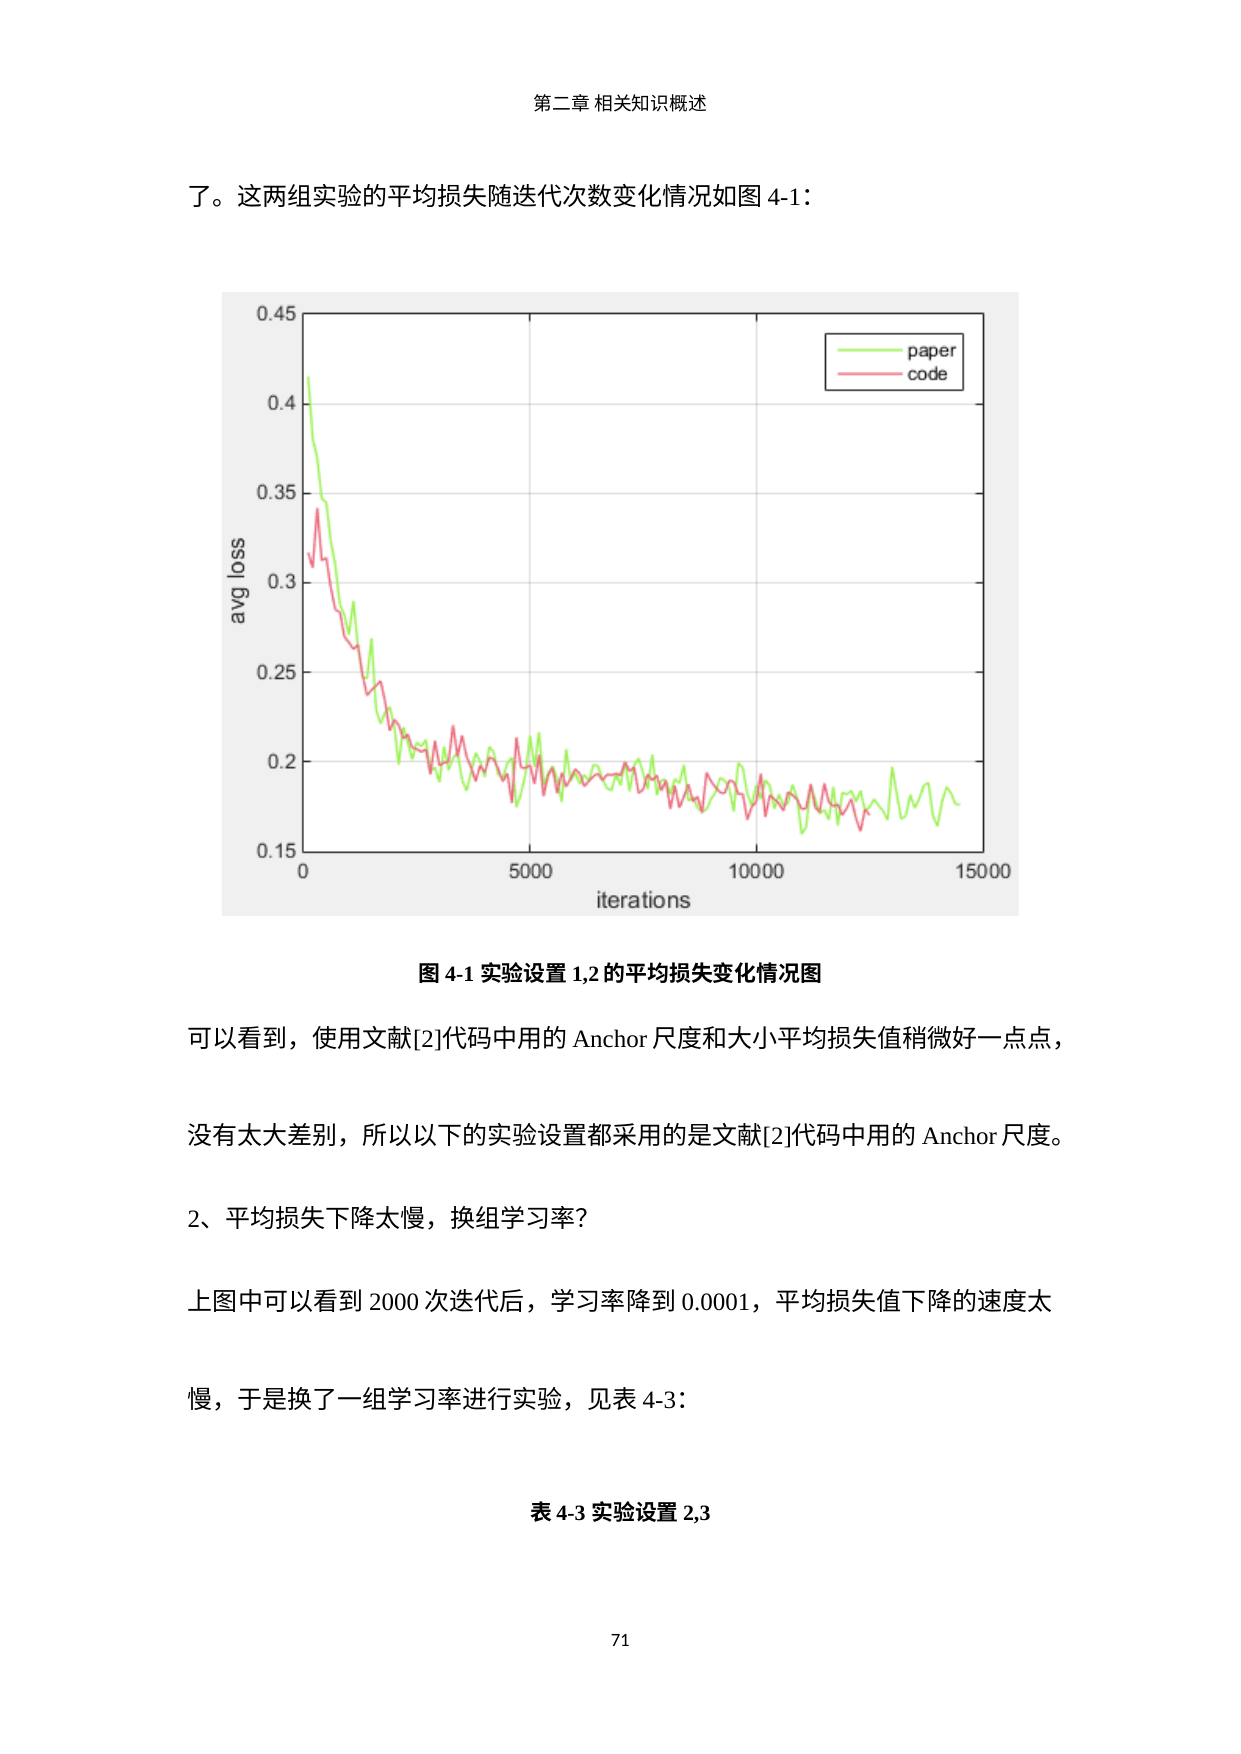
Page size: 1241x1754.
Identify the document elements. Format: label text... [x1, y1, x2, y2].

text 上图中可以看到2000次迭代后，学习率降到0.0001，平均损失值下降的速度太慢，于是换了一组学习率进行实验，见表4-3： [187, 1267, 1053, 1430]
text 表4-3 实验设置2,3 [187, 1495, 1053, 1527]
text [187, 162, 1053, 227]
text 可以看到，使用文献[2]代码中用的Anchor尺度和大小平均损失值稍微好一点点，没有太大差别，所以以下的实验设置都采用的是文献[2]代码中用的Anchor尺度。 [187, 1004, 1053, 1166]
text 图 4-1 实验设置1,2的平均损失变化情况图 [187, 955, 1053, 988]
text 2、平均损失下降太慢，换组学习率？ [187, 1184, 1053, 1249]
picture [221, 292, 1019, 916]
